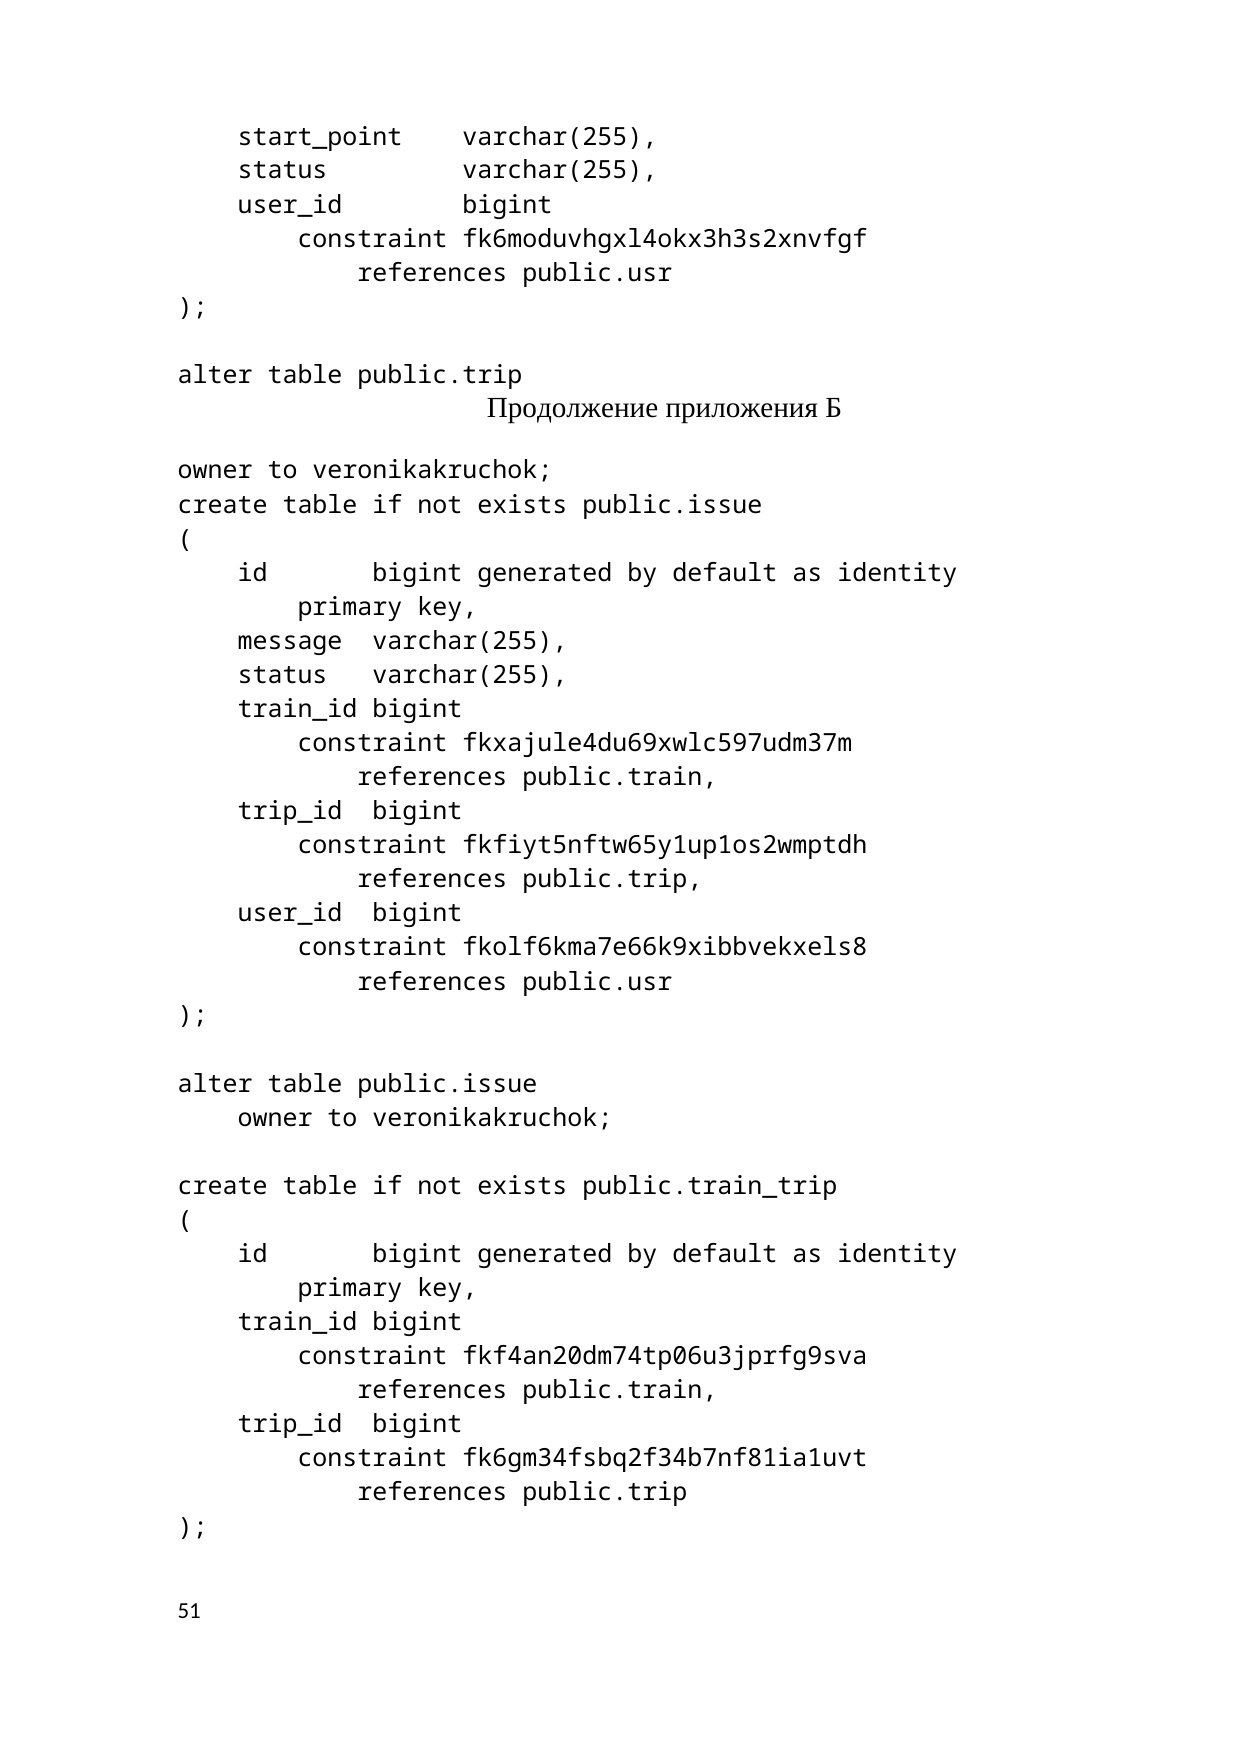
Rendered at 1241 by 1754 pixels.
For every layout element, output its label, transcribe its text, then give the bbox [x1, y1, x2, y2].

text references public.trip [177, 1474, 1152, 1508]
text id bigint generated by default as identity [177, 554, 1152, 588]
text status varchar(255), [177, 657, 1152, 691]
text references public.trip, [177, 861, 1152, 895]
text ); [177, 1508, 1152, 1542]
text ); [177, 288, 1152, 322]
text constraint fkfiyt5nftw65y1up1os2wmptdh [177, 827, 1152, 861]
text owner to veronikakruchok; [177, 1099, 1152, 1133]
text alter table public.issue [177, 1065, 1152, 1099]
text references public.usr [177, 963, 1152, 997]
text constraint fk6gm34fsbq2f34b7nf81ia1uvt [177, 1440, 1152, 1474]
text alter table public.trip [177, 357, 1152, 391]
text train_id bigint [177, 691, 1152, 725]
text constraint fk6moduvhgxl4okx3h3s2xnvfgf [177, 220, 1152, 254]
text constraint fkxajule4du69xwlc597udm37m [177, 725, 1152, 759]
text constraint fkolf6kma7e66k9xibbvekxels8 [177, 929, 1152, 963]
text status varchar(255), [177, 152, 1152, 186]
text ( [177, 520, 1152, 554]
text Продолжение приложения Б [177, 391, 1152, 424]
text ); [177, 997, 1152, 1031]
text start_point varchar(255), [177, 118, 1152, 152]
text create table if not exists public.train_trip [177, 1167, 1152, 1202]
text message varchar(255), [177, 622, 1152, 657]
text trip_id bigint [177, 793, 1152, 827]
text trip_id bigint [177, 1406, 1152, 1440]
text primary key, [177, 1270, 1152, 1304]
text user_id bigint [177, 895, 1152, 929]
text constraint fkf4an20dm74tp06u3jprfg9sva [177, 1338, 1152, 1372]
text train_id bigint [177, 1304, 1152, 1338]
text primary key, [177, 588, 1152, 622]
text create table if not exists public.issue [177, 486, 1152, 520]
text references public.train, [177, 1372, 1152, 1406]
text ( [177, 1202, 1152, 1236]
text references public.usr [177, 254, 1152, 288]
text references public.train, [177, 759, 1152, 793]
text owner to veronikakruchok; [177, 452, 1152, 486]
text id bigint generated by default as identity [177, 1236, 1152, 1270]
text user_id bigint [177, 186, 1152, 220]
